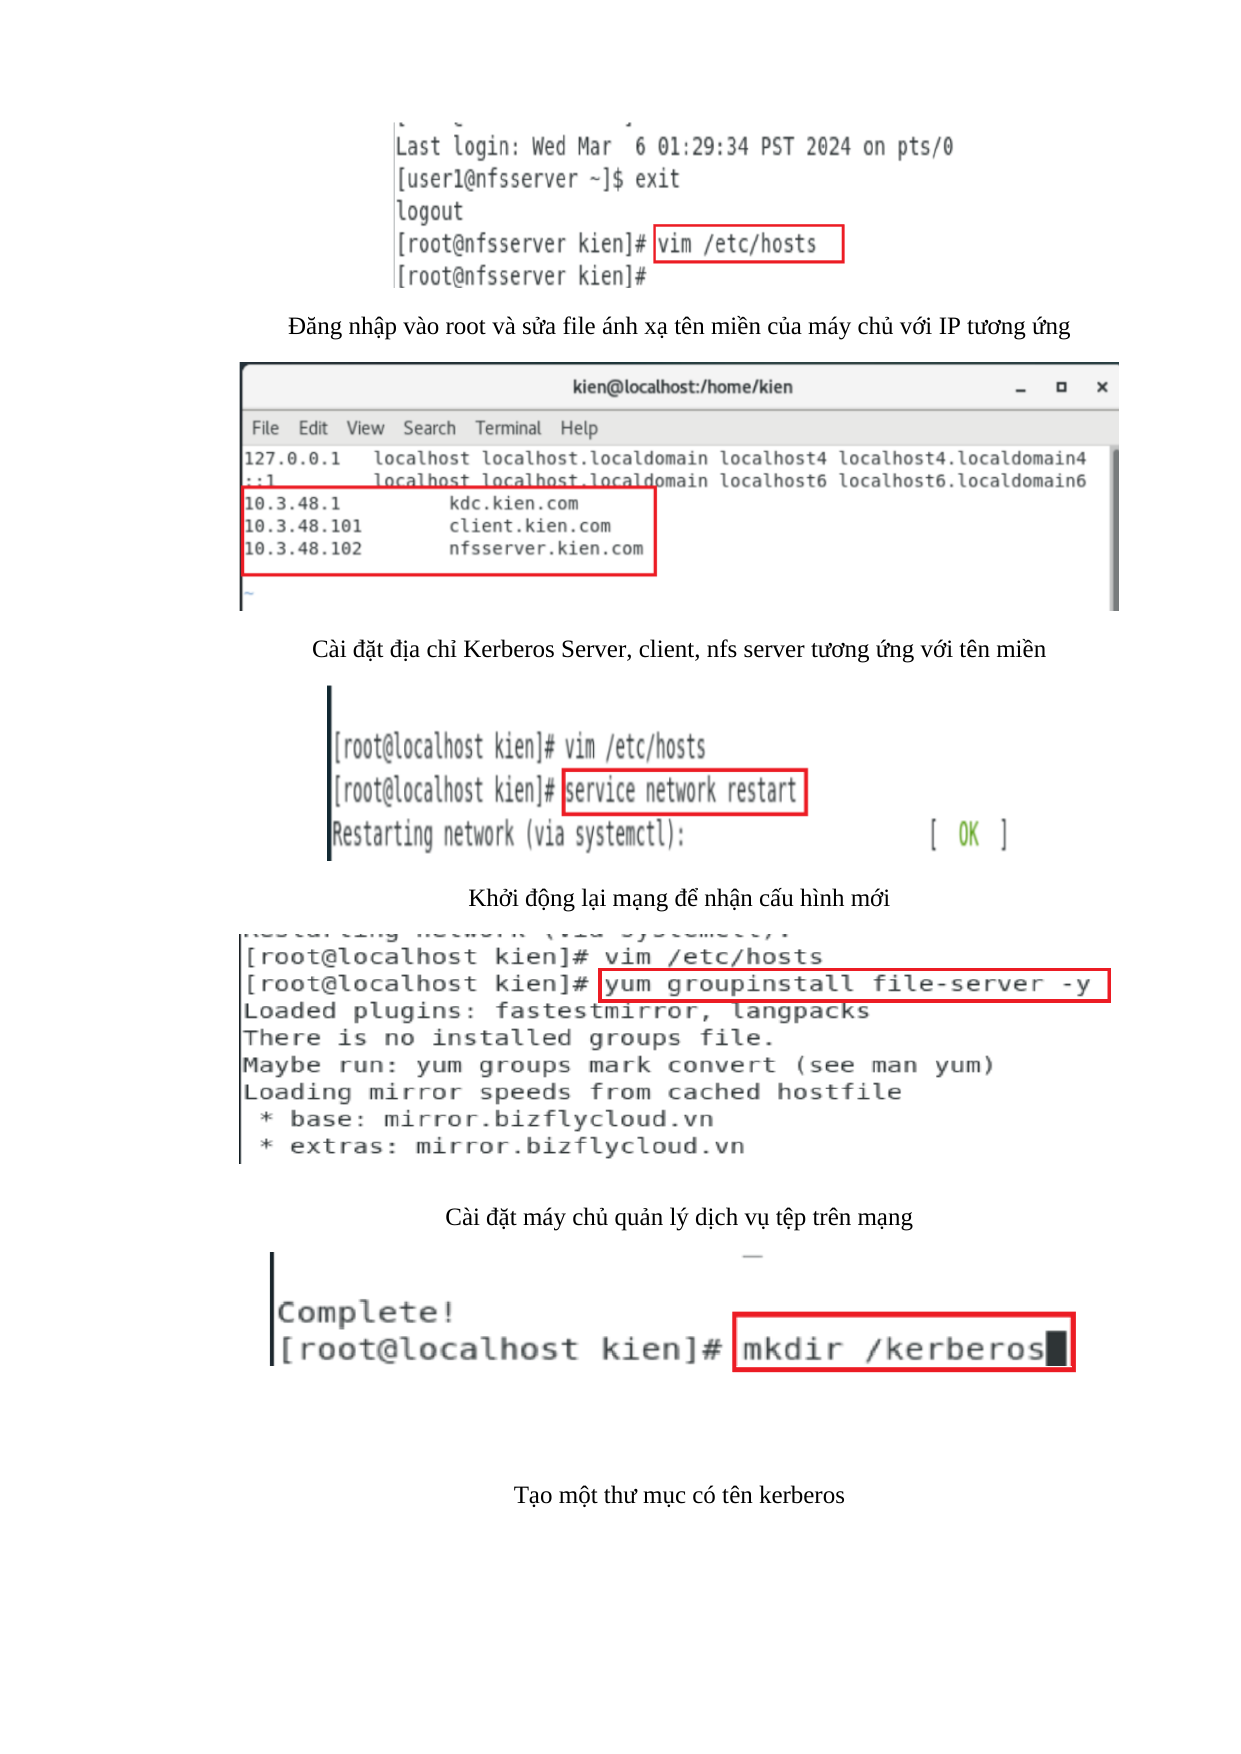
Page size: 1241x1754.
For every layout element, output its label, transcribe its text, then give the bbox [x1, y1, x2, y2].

picture [327, 685, 1032, 861]
text Cài đặt địa chỉ Kerberos Server, client, nfs server tương ứng với tên miền [207, 634, 1152, 663]
text Cài đặt máy chủ quản lý dịch vụ tệp trên mạng [207, 1202, 1152, 1230]
text Khởi động lại mạng để nhận cấu hình mới [207, 883, 1152, 912]
text Đăng nhập vào root và sửa file ánh xạ tên miền của máy chủ với IP tương ứng [207, 311, 1152, 340]
text Tạo một thư mục có tên kerberos [207, 1480, 1152, 1509]
picture [393, 118, 965, 288]
picture [238, 934, 1120, 1179]
picture [239, 362, 1119, 611]
picture [263, 1252, 1095, 1457]
